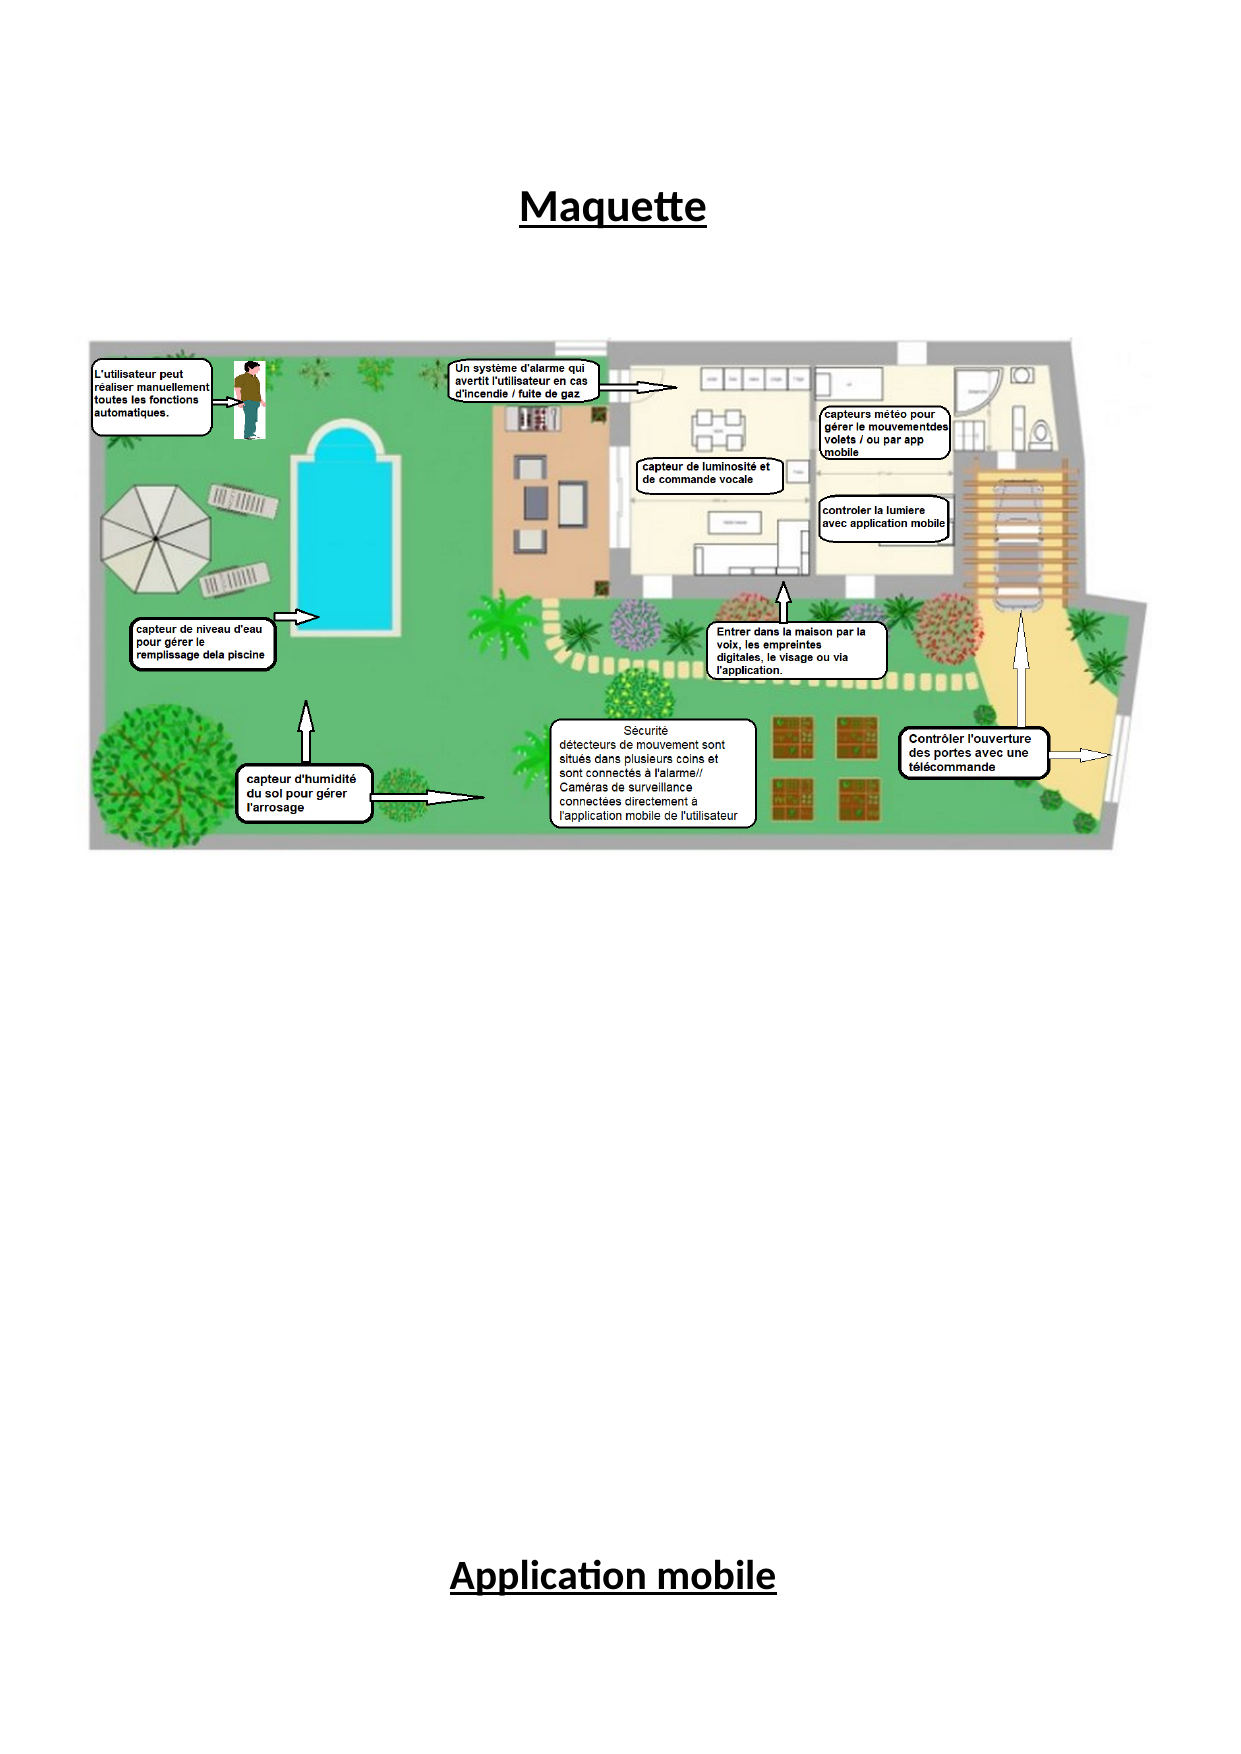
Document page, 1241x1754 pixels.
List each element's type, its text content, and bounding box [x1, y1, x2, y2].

text Application mobile [74, 1549, 1152, 1600]
text Maquette [74, 177, 1152, 233]
picture [73, 294, 1152, 901]
